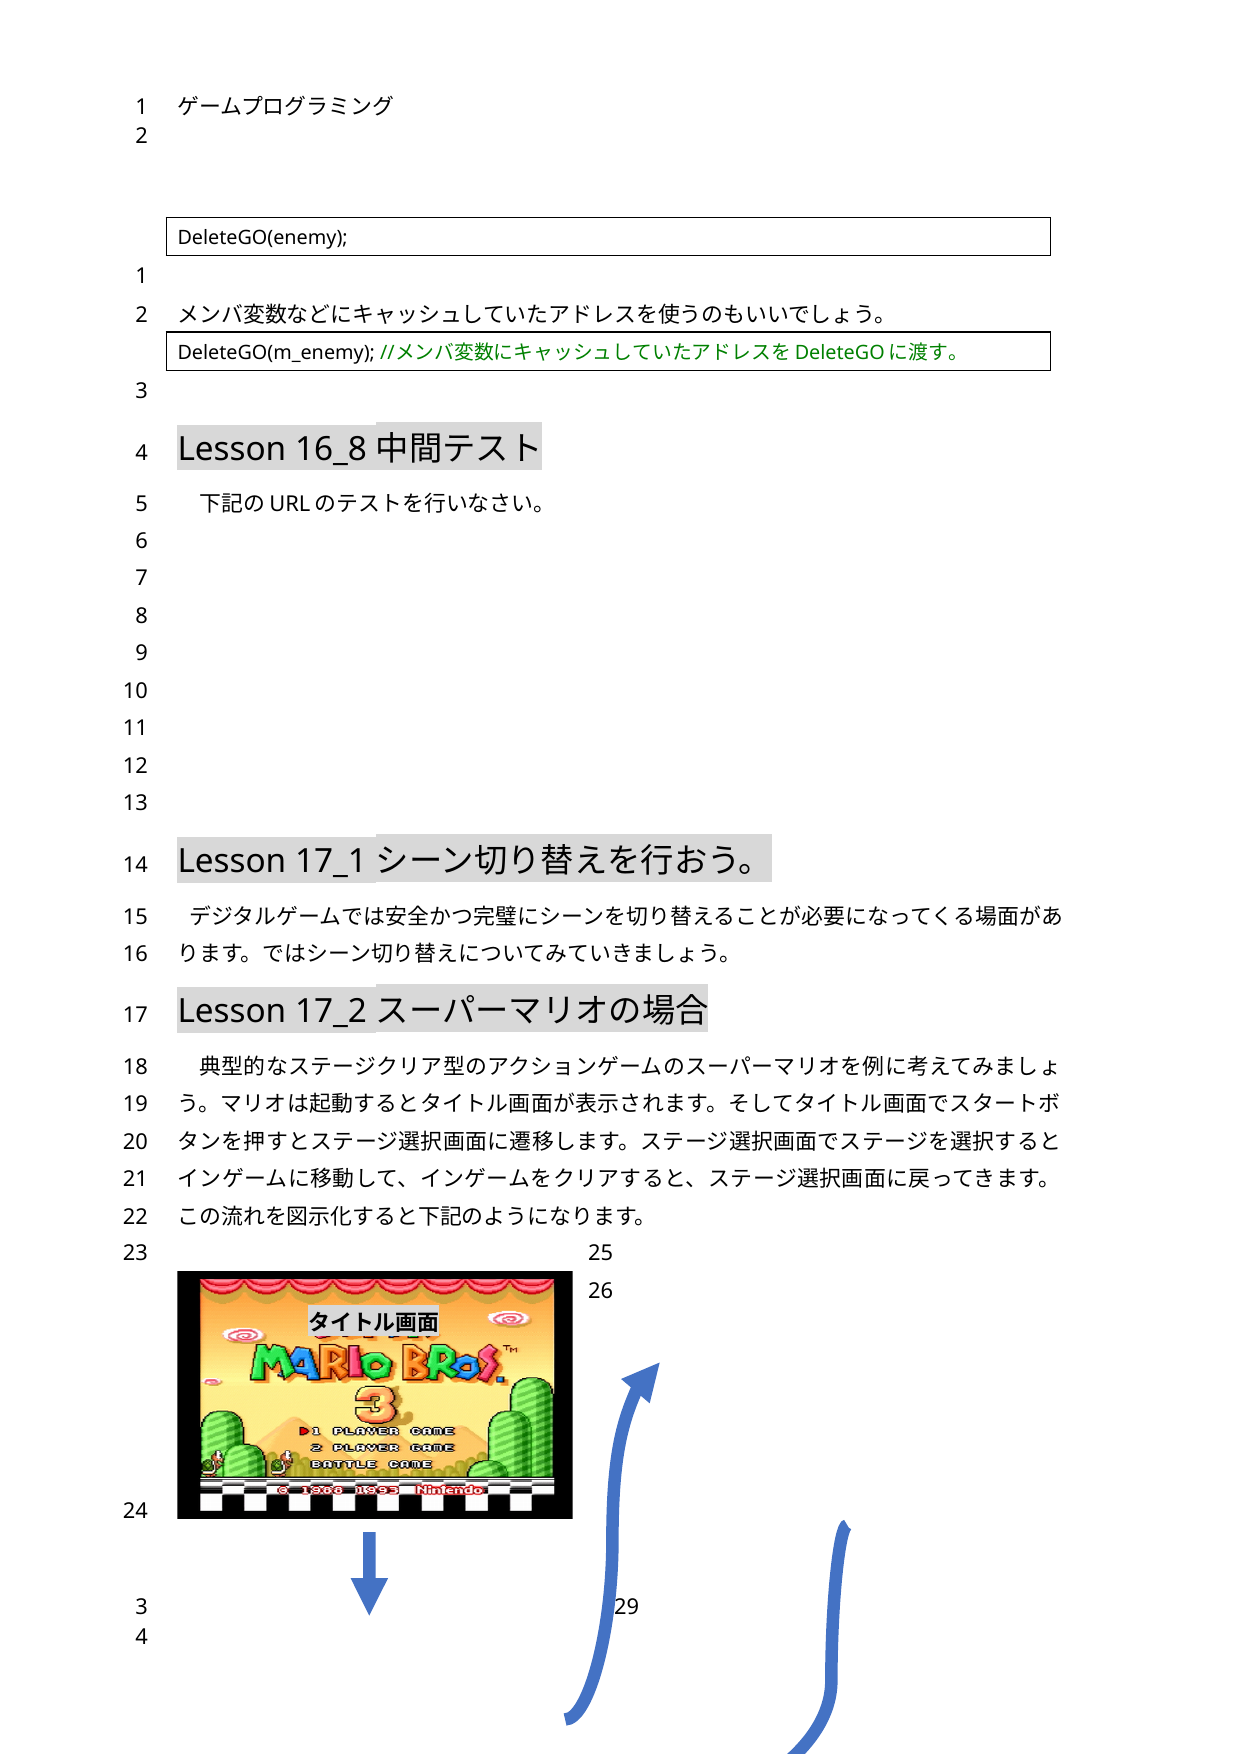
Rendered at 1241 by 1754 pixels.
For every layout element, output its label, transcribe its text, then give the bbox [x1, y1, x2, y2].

table_header DeleteGO(m_enemy); //メンバ変数にキャッシュしていたアドレスをDeleteGOに渡す。 [167, 333, 1050, 370]
picture [177, 1271, 573, 1519]
subtitle Lesson 16_8 中間テスト [177, 408, 1063, 483]
subtitle Lesson 17_2 スーパーマリオの場合 [177, 971, 1063, 1046]
subtitle Lesson 17_1 シーン切り替えを行おう。 [177, 821, 1063, 896]
text 典型的なステージクリア型のアクションゲームのスーパーマリオを例に考えてみましょう。マリオは起動するとタイトル画面が表示されます。そしてタイトル画面でスタートボタンを押すとステージ選択画面に遷移します。ステージ選択画面でステージを選択するとインゲームに移動して、インゲームをクリアすると、ステージ選択画面に戻ってきます。この流れを図示化すると下記のようになります。 [177, 1046, 1063, 1233]
text メンバ変数などにキャッシュしていたアドレスを使うのもいいでしょう。 [177, 294, 1063, 331]
text デジタルゲームでは安全かつ完璧にシーンを切り替えることが必要になってくる場面があります。ではシーン切り替えについてみていきましょう。 [177, 896, 1063, 971]
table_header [167, 218, 1050, 255]
text 下記のURLのテストを行いなさい。 [177, 483, 1063, 521]
